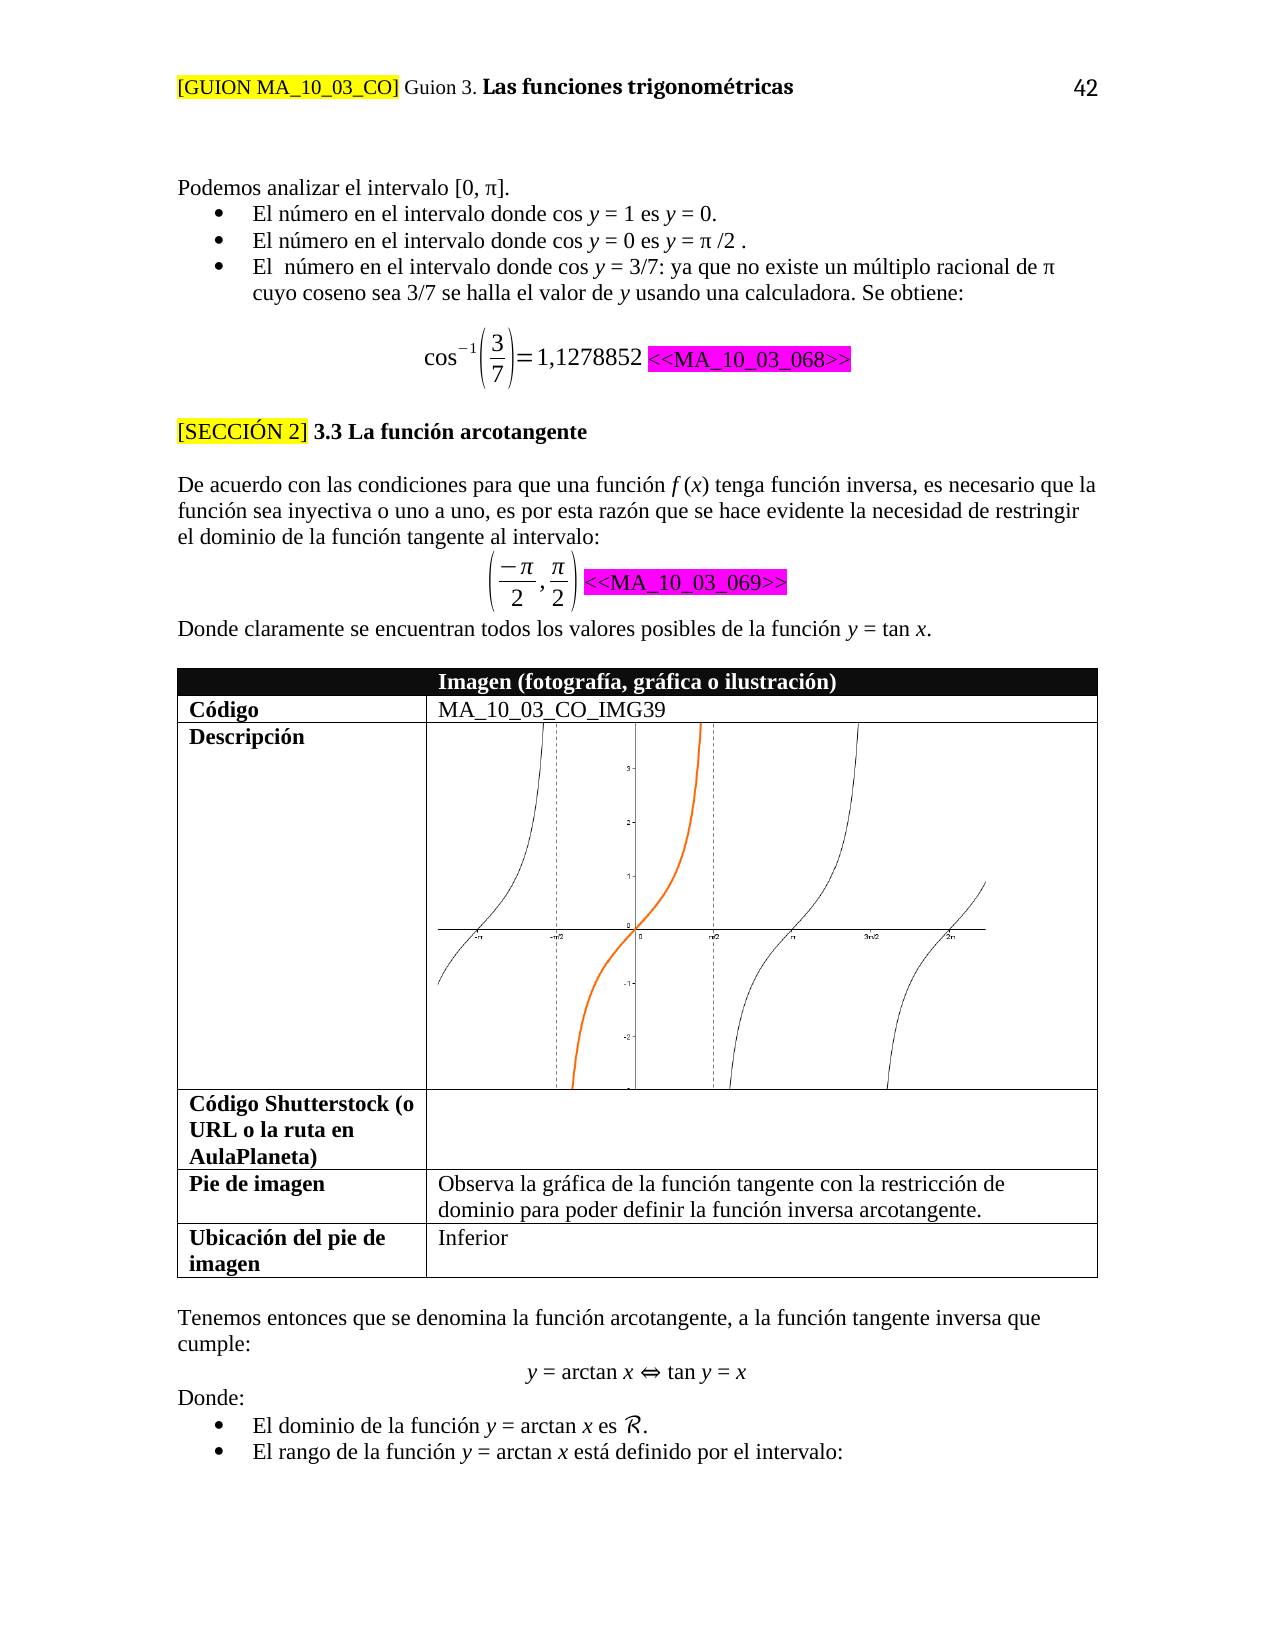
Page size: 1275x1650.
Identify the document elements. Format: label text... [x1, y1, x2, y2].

list El número en el intervalo donde cos y = 0 es y = π /2 . [215, 227, 1098, 253]
text <<MA_10_03_069>> [177, 550, 1098, 615]
text Donde: [177, 1384, 1098, 1411]
table_cell Descripción [178, 723, 426, 1089]
table_cell [427, 723, 437, 1089]
table_cell Ubicación del pie de imagen [178, 1224, 426, 1277]
text y = arctan x ⇔ tan y = x [177, 1357, 1098, 1384]
table_header Imagen (fotografía, gráfica o ilustración) [178, 669, 1097, 695]
list El dominio de la función y = arctan x es ℛ. [215, 1411, 1098, 1438]
table_cell [427, 1090, 1097, 1169]
list El rango de la función y = arctan x está definido por el intervalo: [215, 1438, 1098, 1465]
table_cell Observa la gráfica de la función tangente con la restricción de dominio para poder definir la función inversa arcotangente. [427, 1170, 1097, 1223]
table_cell MA_10_03_CO_IMG39 [427, 696, 1097, 722]
text Podemos analizar el intervalo [0, π]. [177, 174, 1098, 200]
table_cell Código [178, 696, 426, 722]
table_cell Código Shutterstock (o URL o la ruta en AulaPlaneta) [178, 1090, 426, 1169]
text De acuerdo con las condiciones para que una función f (x) tenga función inversa, es necesario que la función sea inyectiva o uno a uno, es por esta razón que se hace evidente la necesidad de restringir el dominio de la función tangente al intervalo: [177, 471, 1098, 550]
list El número en el intervalo donde cos y = 1 es y = 0. [215, 200, 1098, 227]
picture [437, 723, 986, 1089]
list El número en el intervalo donde cos y = 3/7: ya que no existe un múltiplo racional de π cuyo coseno sea 3/7 se halla el valor de y usando una calculadora. Se obtiene: [215, 253, 1098, 306]
table_cell [986, 723, 1097, 1089]
table_cell Inferior [427, 1224, 1097, 1277]
text Donde claramente se encuentran todos los valores posibles de la función y = tan x. [177, 615, 1098, 641]
text [SECCIÓN 2] 3.3 La función arcotangente [308, 418, 1098, 444]
text Tenemos entonces que se denomina la función arcotangente, a la función tangente inversa que cumple: [177, 1304, 1098, 1357]
table_cell Pie de imagen [178, 1170, 426, 1223]
text <<MA_10_03_068>> [177, 327, 1098, 392]
